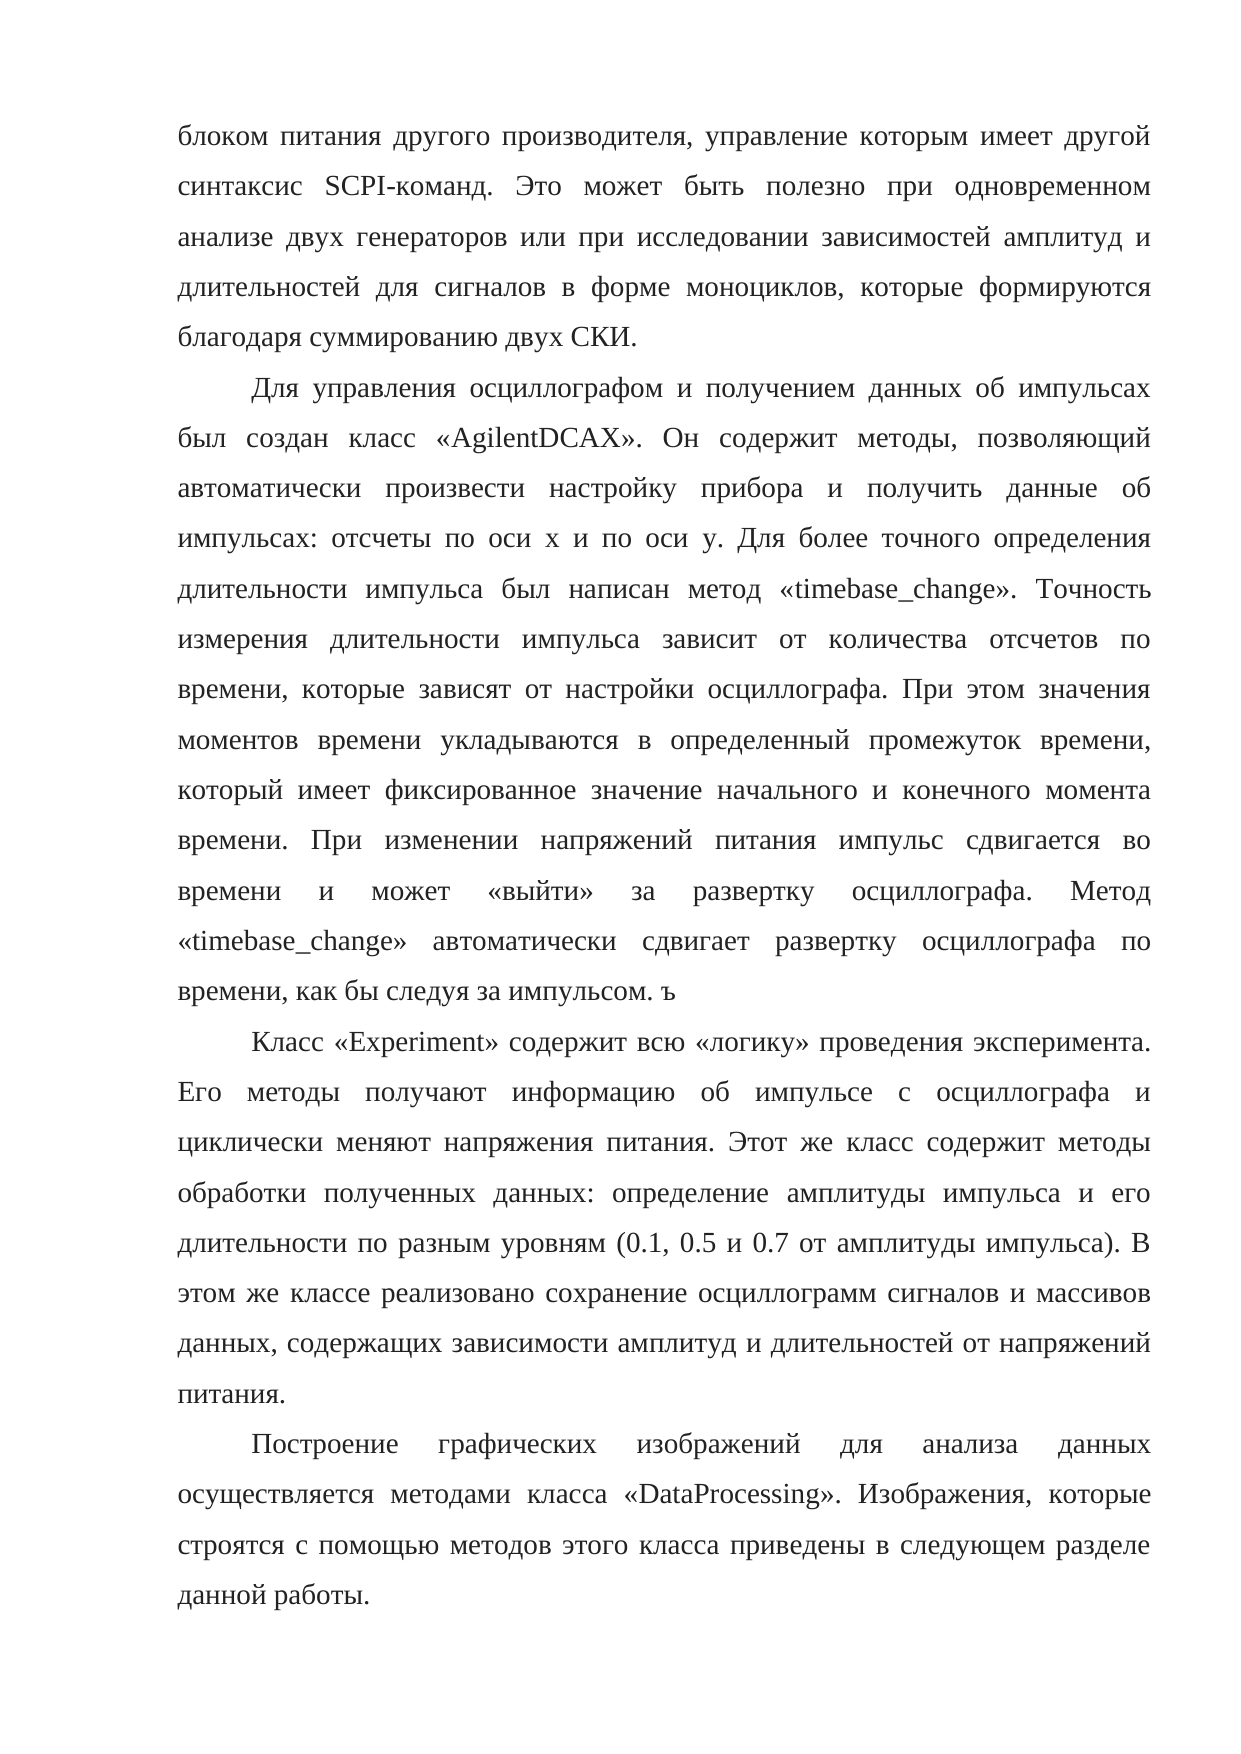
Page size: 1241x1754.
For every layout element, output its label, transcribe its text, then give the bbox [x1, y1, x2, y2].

text Построение графических изображений для анализа данных осуществляется методами класса «DataProcessing». Изображения, которые строятся с помощью методов этого класса приведены в следующем разделе данной работы. [177, 1426, 1152, 1611]
text Класс «Experiment» содержит всю «логику» проведения эксперимента. Его методы получают информацию об импульсе с осциллографа и циклически меняют напряжения питания. Этот же класс содержит методы обработки полученных данных: определение амплитуды импульса и его длительности по разным уровням (0.1, 0.5 и 0.7 от амплитуды импульса). В этом же классе реализовано сохранение осциллограмм сигналов и массивов данных, содержащих зависимости амплитуд и длительностей от напряжений питания. [177, 1024, 1152, 1409]
text Для управления осциллографом и получением данных об импульсах был создан класс «AgilentDCAX». Он содержит методы, позволяющий автоматически произвести настройку прибора и получить данные об импульсах: отсчеты по оси x и по оси y. Для более точного определения длительности импульса был написан метод «timebase_change». Точность измерения длительности импульса зависит от количества отсчетов по времени, которые зависят от настройки осциллографа. При этом значения моментов времени укладываются в определенный промежуток времени, который имеет фиксированное значение начального и конечного момента времени. При изменении напряжений питания импульс сдвигается во времени и может «выйти» за развертку осциллографа. Метод «timebase_change» автоматически сдвигает развертку осциллографа по времени, как бы следуя за импульсом. ъ [177, 370, 1152, 1007]
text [177, 118, 1152, 353]
